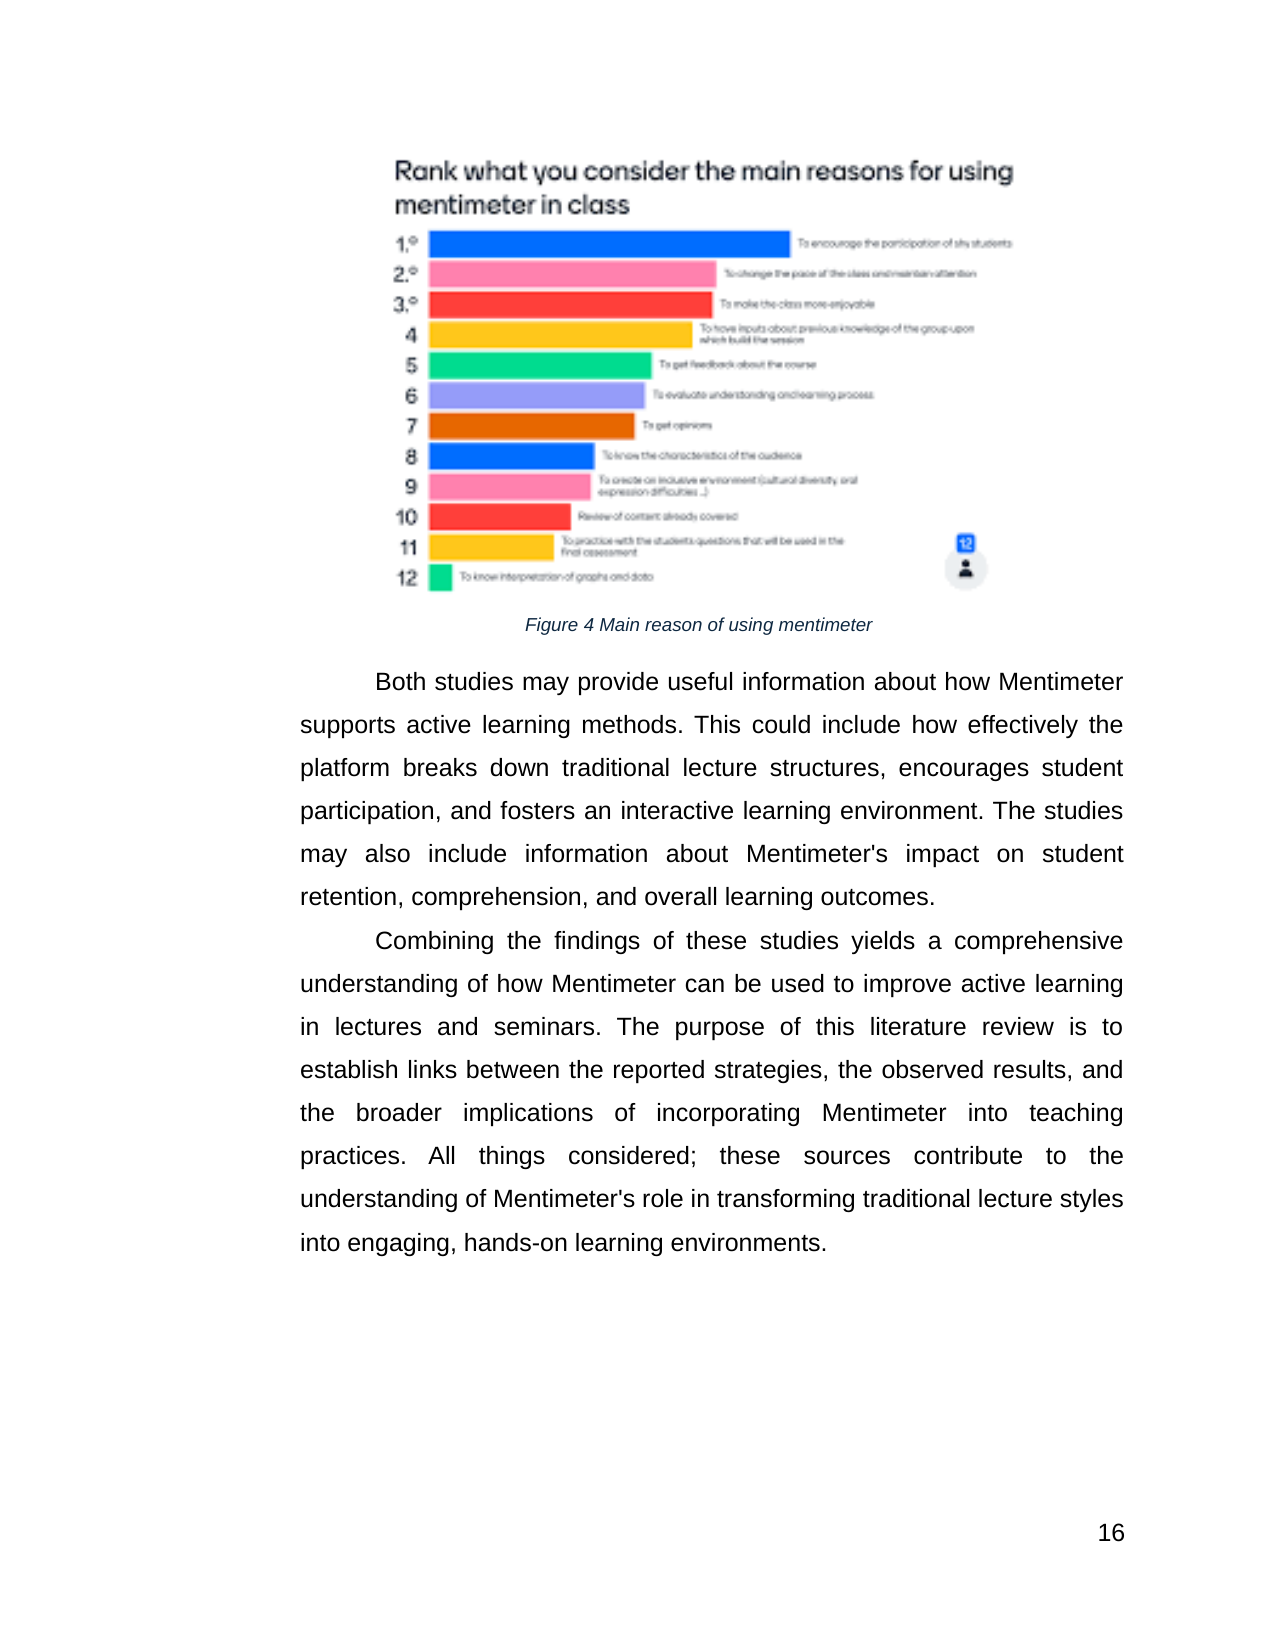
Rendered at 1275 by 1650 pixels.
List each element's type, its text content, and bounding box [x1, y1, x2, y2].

text Both studies may provide useful information about how Mentimeter supports active learning methods. This could include how effectively the platform breaks down traditional lecture structures, encourages student participation, and fosters an interactive learning environment. The studies may also include information about Mentimeter's impact on student retention, comprehension, and overall learning outcomes. [300, 667, 1125, 911]
picture [375, 150, 1038, 599]
text Combining the findings of these studies yields a comprehensive understanding of how Mentimeter can be used to improve active learning in lectures and seminars. The purpose of this literature review is to establish links between the reported strategies, the observed results, and the broader implications of incorporating Mentimeter into teaching practices. All things considered; these sources contribute to the understanding of Mentimeter's role in transforming traditional lecture styles into engaging, hands-on learning environments. [300, 926, 1125, 1256]
text Figure 4 Main reason of using mentimeter [450, 613, 1125, 635]
